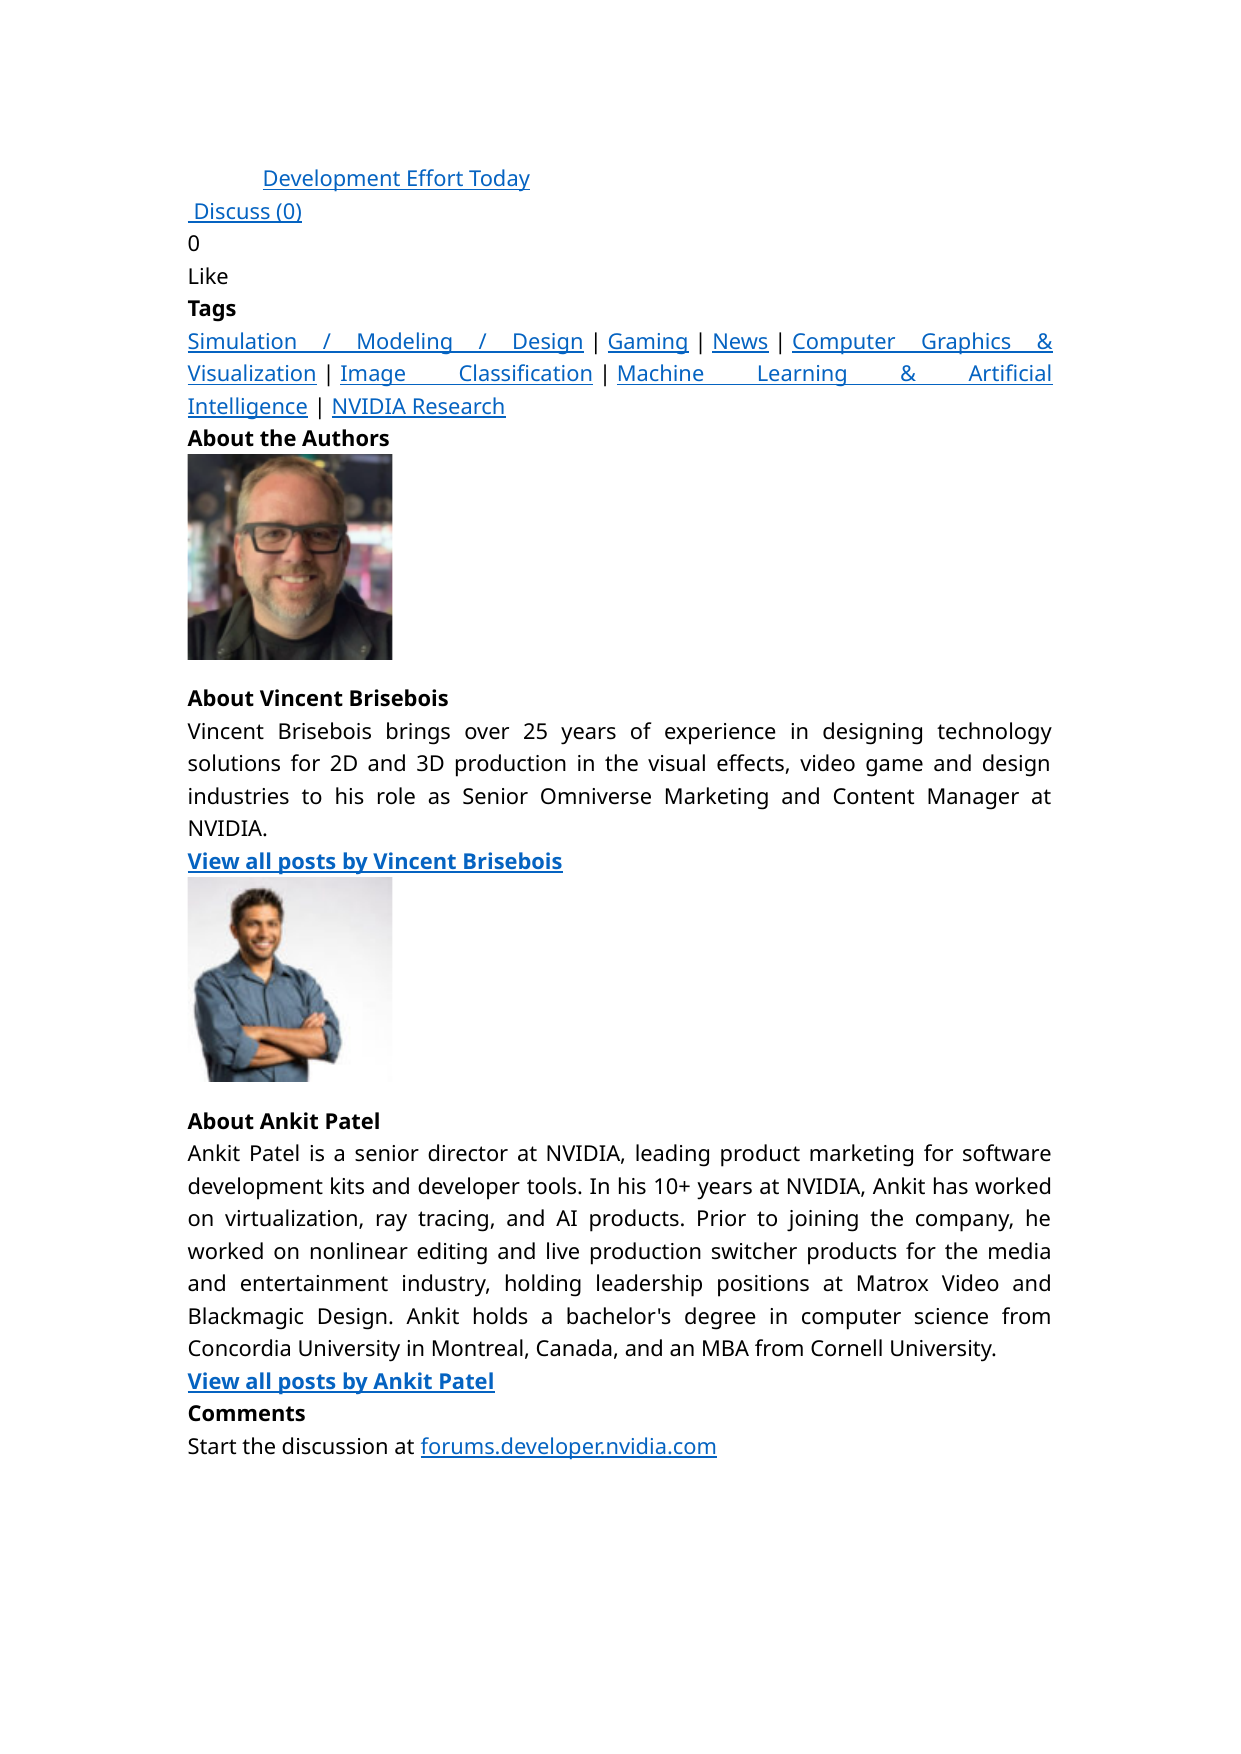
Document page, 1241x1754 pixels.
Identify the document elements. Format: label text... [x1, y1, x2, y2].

text Start the discussion at forums.developer.nvidia.com [187, 1429, 1053, 1462]
text About the Authors [187, 422, 1053, 454]
text Comments [187, 1397, 1053, 1429]
text Tags [187, 292, 1053, 324]
text About Vincent Brisebois Vincent Brisebois brings over 25 years of experience in designing technology solutions for 2D and 3D production in the visual effects, video game and design industries to his role as Senior Omniverse Marketing and Content Manager at NVIDIA. [187, 682, 1053, 844]
text Discuss (0) [187, 194, 1053, 227]
text View all posts by Vincent Brisebois [187, 844, 1053, 877]
text View all posts by Ankit Patel [187, 1364, 1053, 1397]
picture [187, 877, 393, 1082]
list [225, 162, 1053, 194]
text 0 [187, 227, 1053, 259]
picture [187, 454, 393, 660]
text About Ankit Patel Ankit Patel is a senior director at NVIDIA, leading product marketing for software development kits and developer tools. In his 10+ years at NVIDIA, Ankit has worked on virtualization, ray tracing, and AI products. Prior to joining the company, he worked on nonlinear editing and live production switcher products for the media and entertainment industry, holding leadership positions at Matrox Video and Blackmagic Design. Ankit holds a bachelor's degree in computer science from Concordia University in Montreal, Canada, and an MBA from Cornell University. [187, 1104, 1053, 1364]
text Like [187, 259, 1053, 292]
text Simulation / Modeling / Design | Gaming | News | Computer Graphics & Visualization | Image Classification | Machine Learning & Artificial Intelligence | NVIDIA Research [187, 324, 1053, 422]
